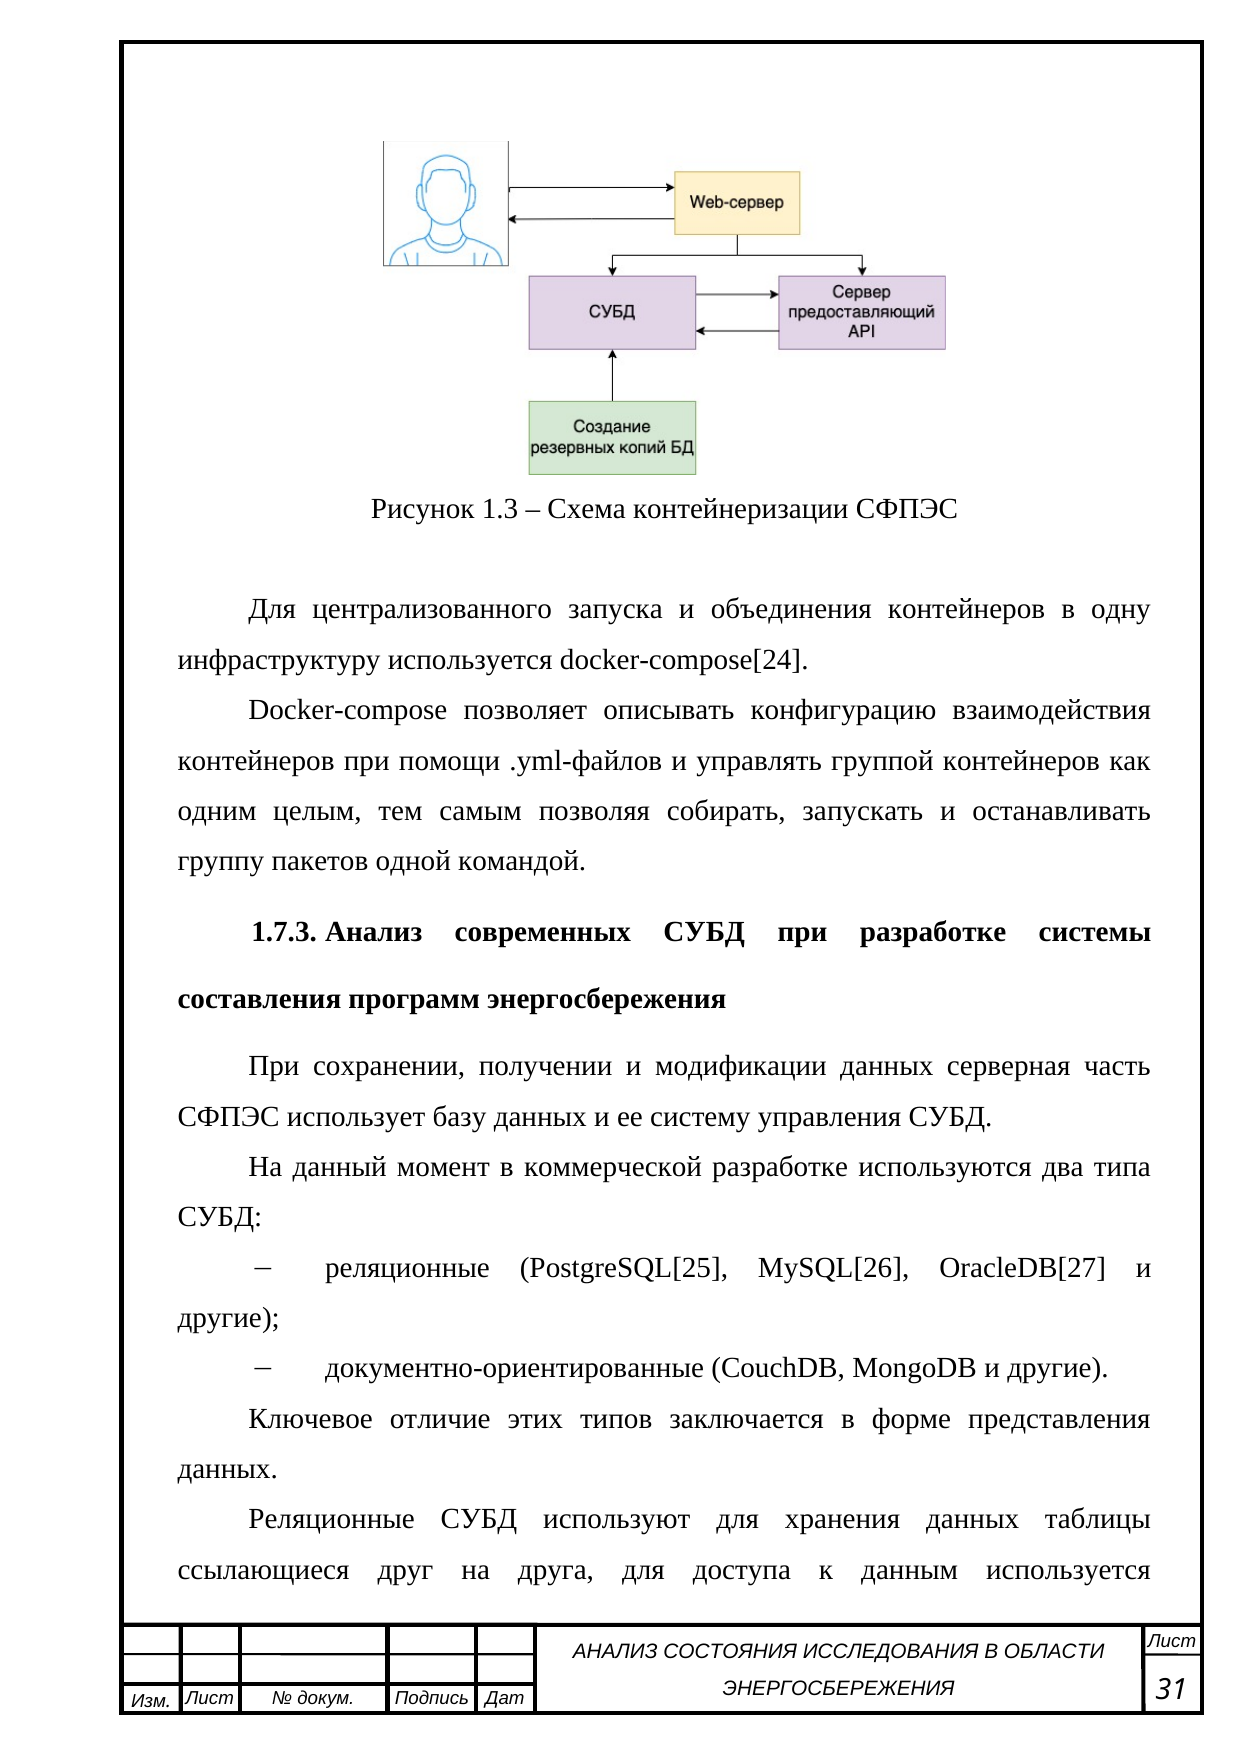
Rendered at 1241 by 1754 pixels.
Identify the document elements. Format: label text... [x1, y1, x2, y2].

picture [383, 141, 946, 475]
subtitle Анализ современных СУБД при разработке системы составления программ энергосбережения [177, 914, 1152, 1015]
list реляционные (PostgreSQL[25], MySQL[26], OracleDB[27] и другие); [177, 1250, 1152, 1334]
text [177, 1502, 1152, 1585]
text Для централизованного запуска и объединения контейнеров в одну инфраструктуру используется docker-compose[24]. [177, 592, 1152, 676]
text Docker-compose позволяет описывать конфигурацию взаимодействия контейнеров при помощи .yml-файлов и управлять группой контейнеров как одним целым, тем самым позволяя собирать, запускать и останавливать группу пакетов одной командой. [177, 692, 1152, 877]
list документно-ориентированные (CouchDB, MongoDB и другие). [177, 1351, 1152, 1384]
text При сохранении, получении и модификации данных серверная часть СФПЭС использует базу данных и ее систему управления СУБД. [177, 1048, 1152, 1132]
text Ключевое отличие этих типов заключается в форме представления данных. [177, 1401, 1152, 1485]
text На данный момент в коммерческой разработке используются два типа СУБД: [177, 1149, 1152, 1233]
text Рисунок 1.3 – Схема контейнеризации СФПЭС [177, 491, 1152, 524]
